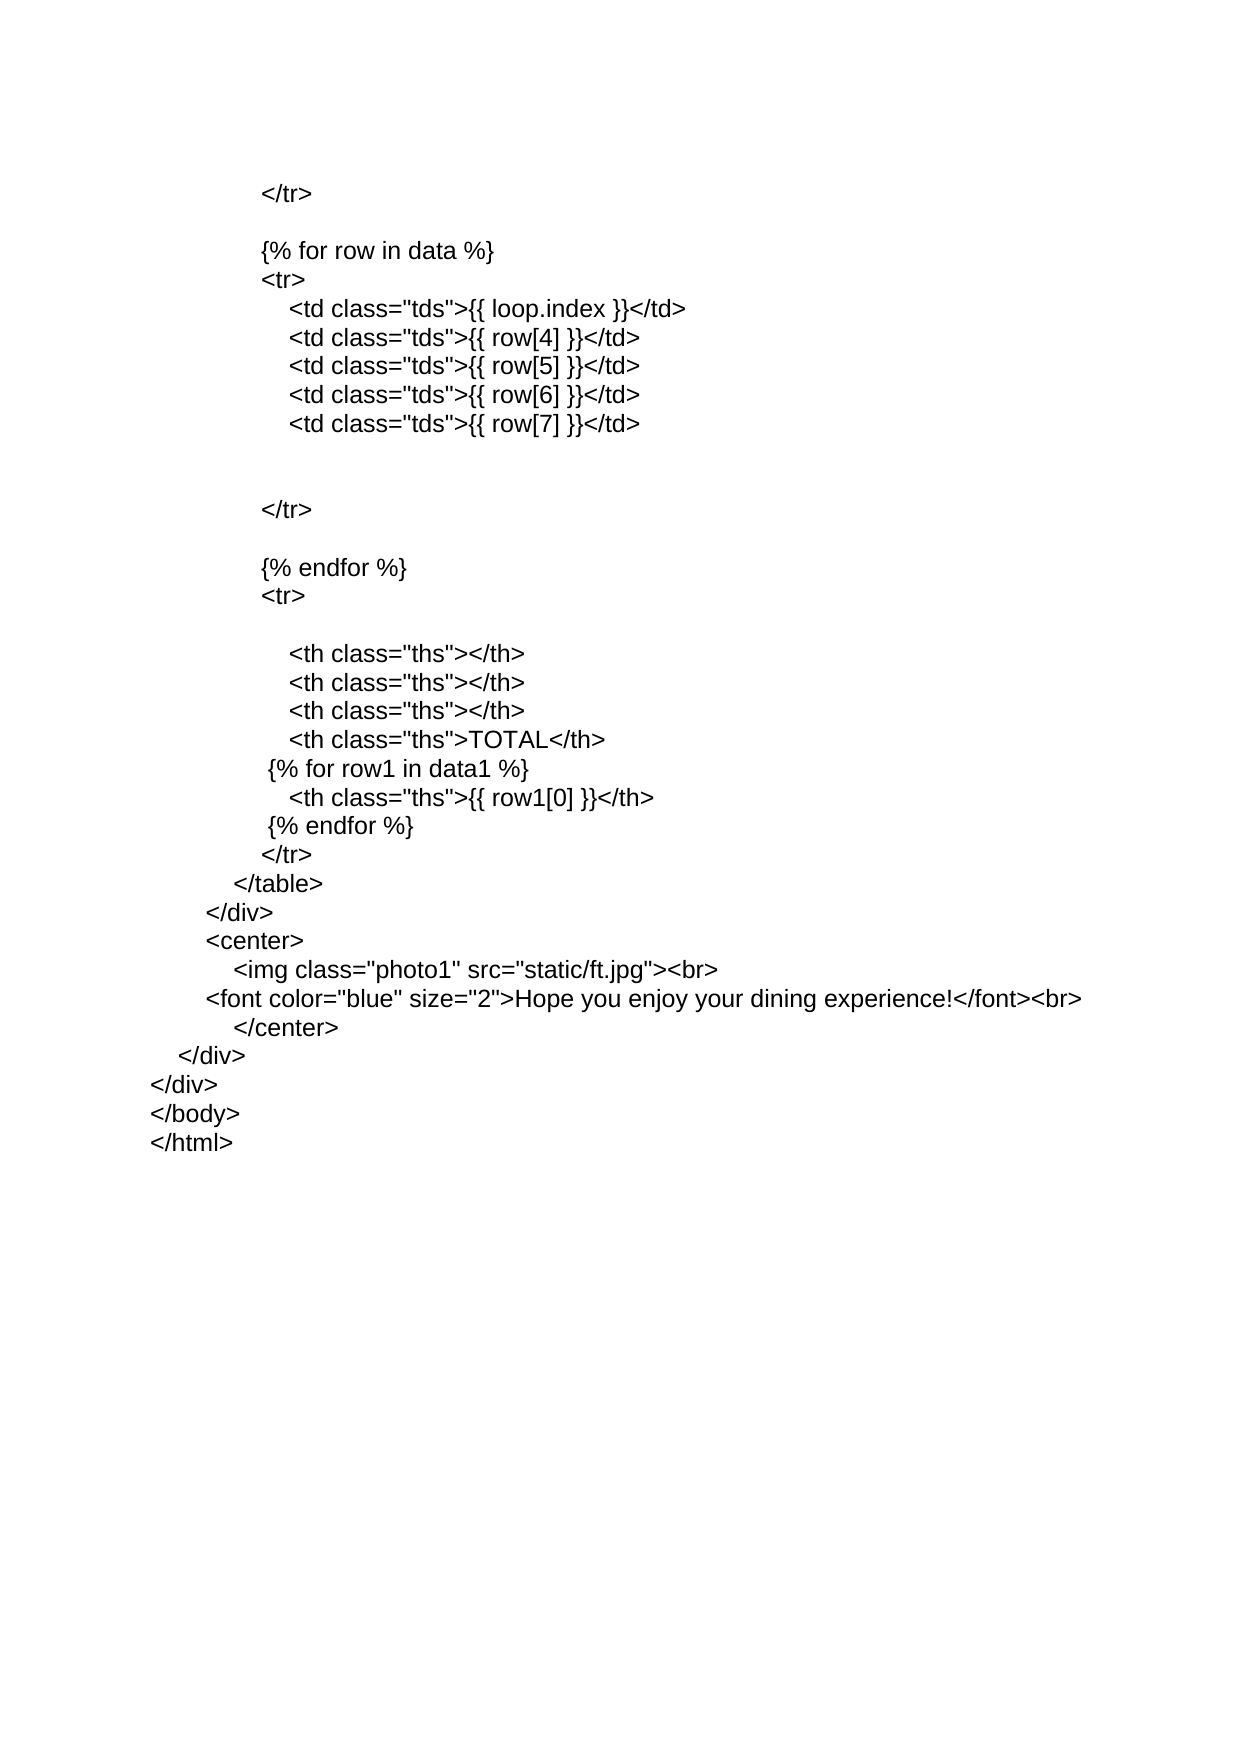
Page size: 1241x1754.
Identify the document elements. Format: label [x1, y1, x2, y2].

text [150, 150, 1090, 1156]
